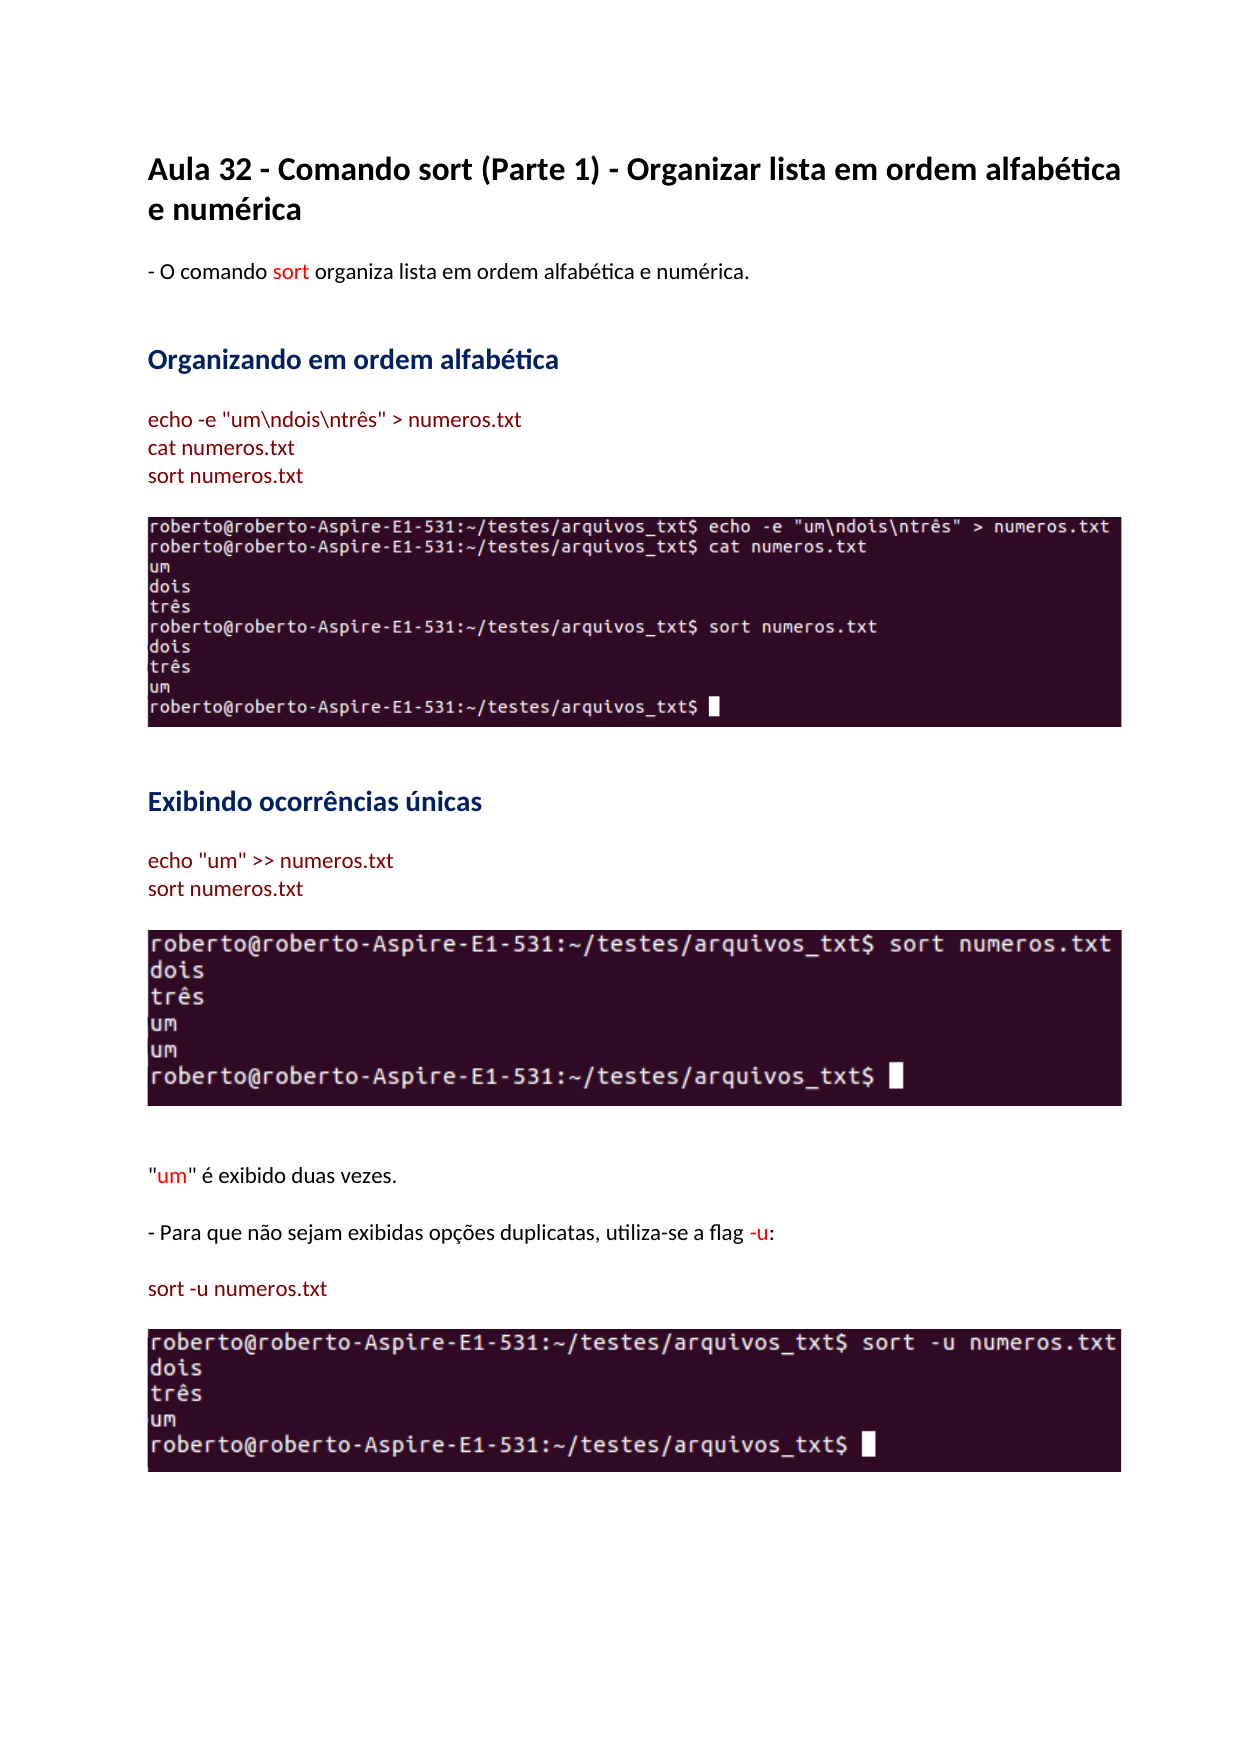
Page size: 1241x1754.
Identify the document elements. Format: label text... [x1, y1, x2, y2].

text - Para que não sejam exibidas opções duplicatas, utiliza-se a flag -u: [148, 1218, 1122, 1246]
text sort numeros.txt [148, 461, 1122, 489]
subtitle Exibindo ocorrências únicas [148, 783, 1122, 818]
subtitle Organizando em ordem alfabética [148, 341, 1122, 377]
picture [147, 517, 1122, 727]
subtitle Aula 32 - Comando sort (Parte 1) - Organizar lista em ordem alfabética e numérica [148, 148, 1122, 229]
text sort -u numeros.txt [148, 1274, 1122, 1302]
text sort numeros.txt [148, 874, 1122, 902]
text - O comando sort organiza lista em ordem alfabética e numérica. [148, 257, 1122, 285]
text "um" é exibido duas vezes. [148, 1162, 1122, 1189]
picture [147, 930, 1122, 1106]
text echo "um" >> numeros.txt [148, 846, 1122, 874]
picture [147, 1329, 1122, 1472]
text cat numeros.txt [148, 433, 1122, 461]
text echo -e "um\ndois\ntrês" > numeros.txt [148, 405, 1122, 433]
